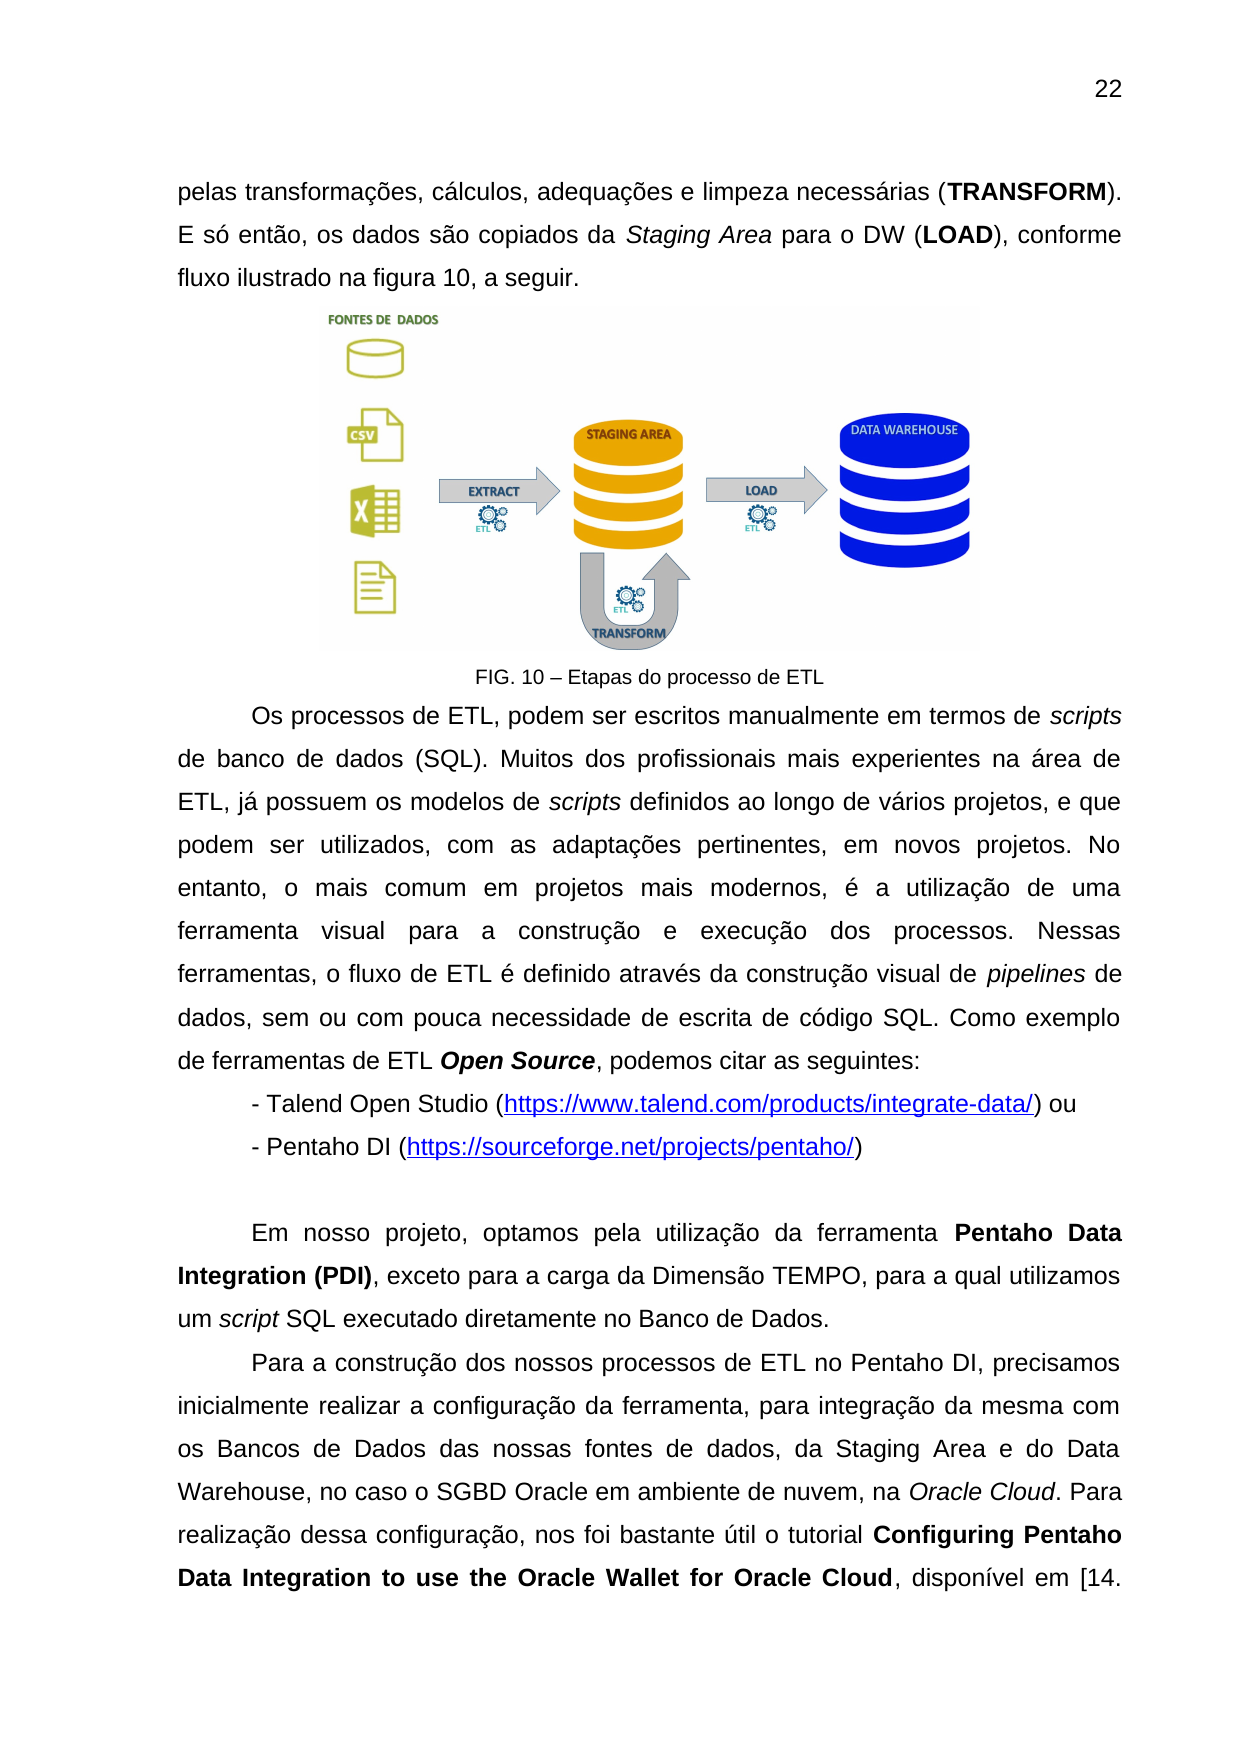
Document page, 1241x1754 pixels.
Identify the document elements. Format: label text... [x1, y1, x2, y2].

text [177, 1348, 1122, 1592]
text Os processos de ETL, podem ser escritos manualmente em termos de scripts de banco de dados (SQL). Muitos dos profissionais mais experientes na área de ETL, já possuem os modelos de scripts definidos ao longo de vários projetos, e que podem ser utilizados, com as adaptações pertinentes, em novos projetos. No entanto, o mais comum em projetos mais modernos, é a utilização de uma ferramenta visual para a construção e execução dos processos. Nessas ferramentas, o fluxo de ETL é definido através da construção visual de pipelines de dados, sem ou com pouca necessidade de escrita de código SQL. Como exemplo de ferramentas de ETL Open Source, podemos citar as seguintes: [177, 701, 1122, 1074]
text - Pentaho DI (https://sourceforge.net/projects/pentaho/) [177, 1132, 1122, 1161]
text FIG. 10 – Etapas do processo de ETL [177, 665, 1122, 689]
text - Talend Open Studio (https://www.talend.com/products/integrate-data/) ou [177, 1089, 1122, 1118]
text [177, 177, 1122, 292]
picture [319, 306, 980, 651]
text Em nosso projeto, optamos pela utilização da ferramenta Pentaho Data Integration (PDI), exceto para a carga da Dimensão TEMPO, para a qual utilizamos um script SQL executado diretamente no Banco de Dados. [177, 1218, 1122, 1333]
